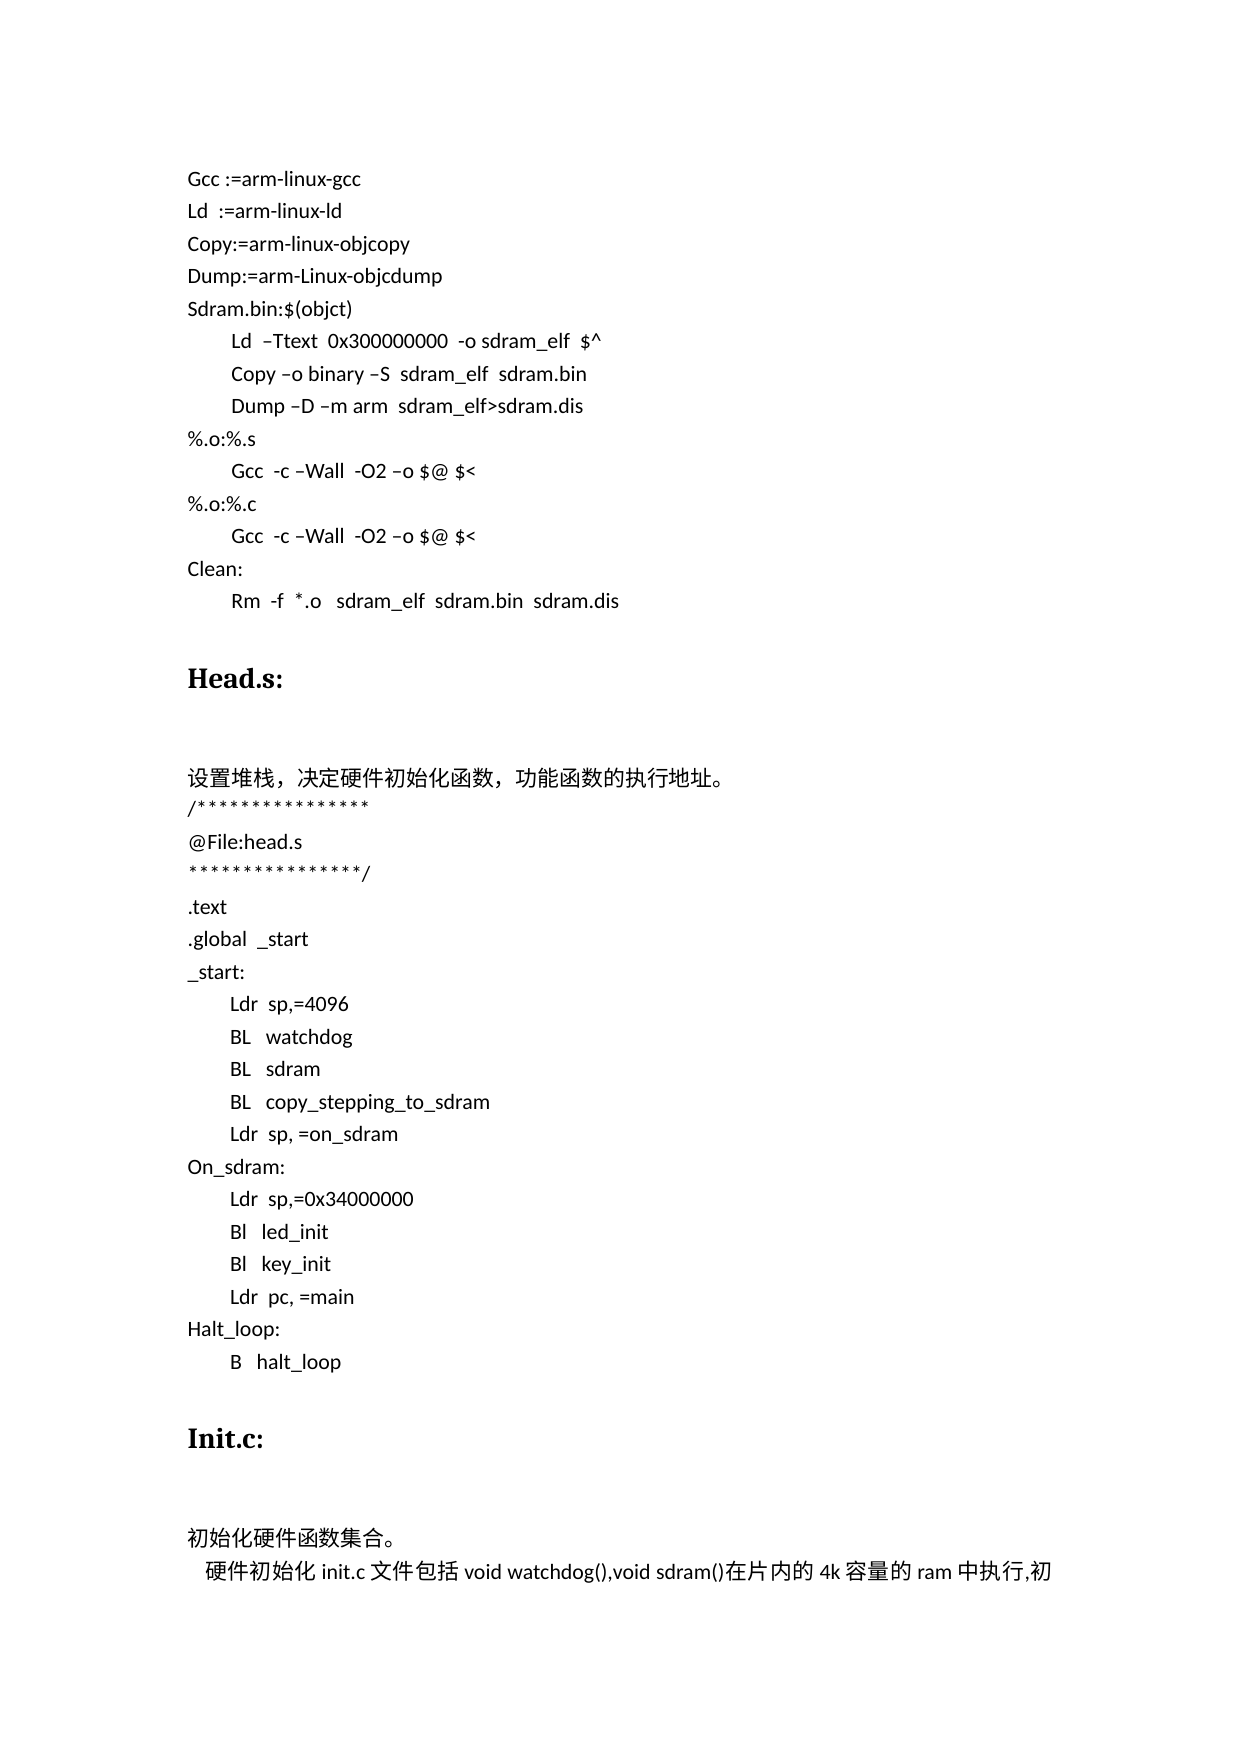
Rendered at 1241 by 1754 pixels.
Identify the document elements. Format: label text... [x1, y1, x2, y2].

text 设置堆栈，决定硬件初始化函数，功能函数的执行地址。 [187, 760, 1053, 793]
text Sdram.bin:$(objct) [187, 292, 1053, 324]
text Ld :=arm-linux-ld [187, 194, 1053, 227]
text Gcc -c –Wall -O2 –o $@ $< [187, 519, 1053, 552]
text .global _start [187, 923, 1053, 955]
text Copy –o binary –S sdram_elf sdram.bin [187, 357, 1053, 389]
text Rm -f *.o sdram_elf sdram.bin sdram.dis [187, 584, 1053, 617]
text @File:head.s [187, 825, 1053, 858]
text Bl led_init [187, 1215, 1053, 1248]
text Ldr sp,=4096 [187, 988, 1053, 1020]
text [187, 1553, 1053, 1586]
text /**************** [187, 793, 1053, 825]
text Copy:=arm-linux-objcopy [187, 227, 1053, 259]
text Gcc -c –Wall -O2 –o $@ $< [187, 454, 1053, 487]
text BL sdram [187, 1053, 1053, 1085]
text Ldr sp,=0x34000000 [187, 1183, 1053, 1215]
text .text [187, 890, 1053, 923]
text %.o:%.c [187, 487, 1053, 519]
subtitle Head.s: [187, 646, 1053, 711]
text BL copy_stepping_to_sdram [187, 1085, 1053, 1118]
text Dump –D –m arm sdram_elf>sdram.dis [187, 389, 1053, 422]
text %.o:%.s [187, 422, 1053, 454]
text B halt_loop [187, 1345, 1053, 1378]
text Dump:=arm-Linux-objcdump [187, 259, 1053, 292]
text 初始化硬件函数集合。 [187, 1521, 1053, 1553]
text Ldr pc, =main [187, 1280, 1053, 1313]
text _start: [187, 955, 1053, 988]
text BL watchdog [187, 1020, 1053, 1053]
subtitle Init.c: [187, 1407, 1053, 1472]
text Halt_loop: [187, 1313, 1053, 1345]
text On_sdram: [187, 1150, 1053, 1183]
text Ldr sp, =on_sdram [187, 1118, 1053, 1150]
text ****************/ [187, 858, 1053, 890]
text Gcc :=arm-linux-gcc [187, 162, 1053, 194]
text Clean: [187, 552, 1053, 584]
text Bl key_init [187, 1248, 1053, 1280]
text Ld –Ttext 0x300000000 -o sdram_elf $^ [187, 324, 1053, 357]
